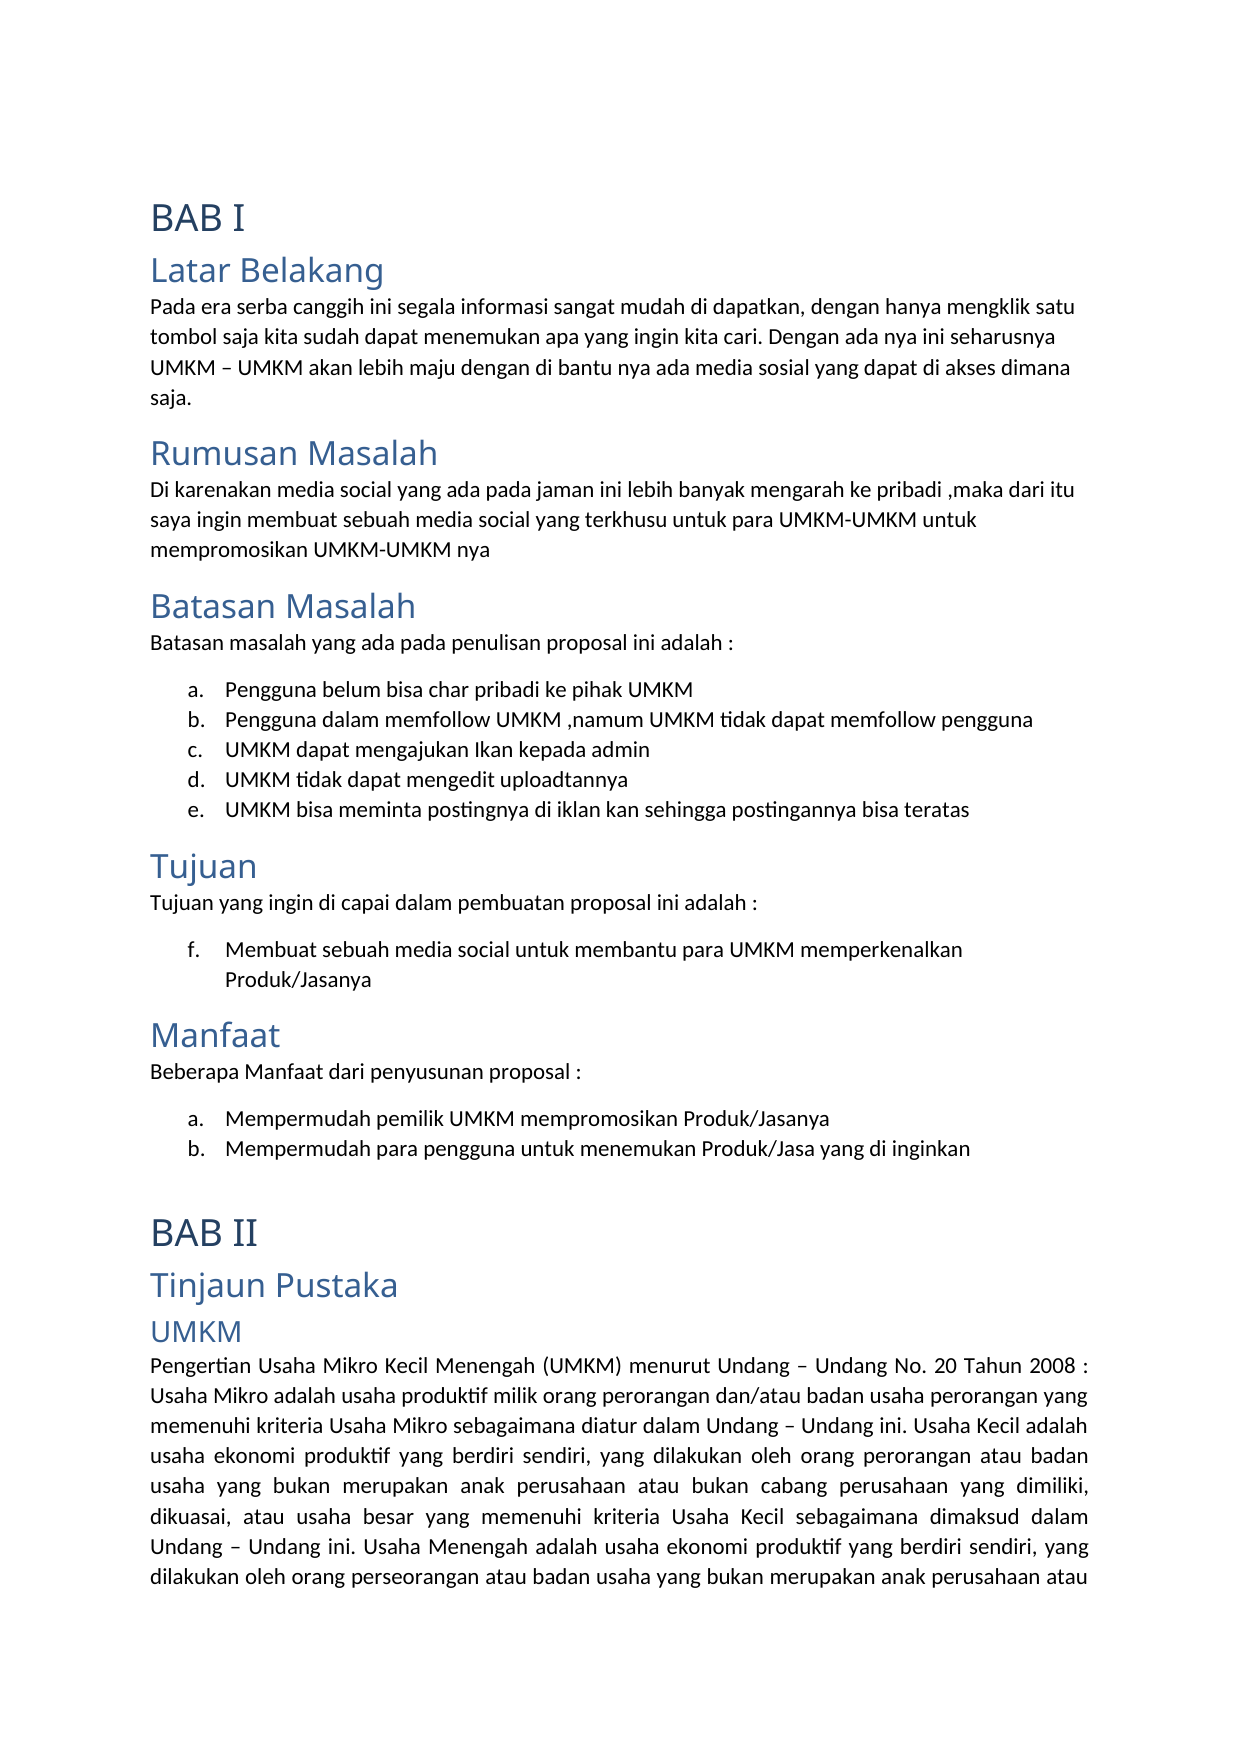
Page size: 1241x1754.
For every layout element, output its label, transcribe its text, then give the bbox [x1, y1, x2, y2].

text Di karenakan media social yang ada pada jaman ini lebih banyak mengarah ke pribadi ,maka dari itu saya ingin membuat sebuah media social yang terkhusu untuk para UMKM-UMKM untuk mempromosikan UMKM-UMKM nya [150, 475, 1090, 564]
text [150, 1351, 1090, 1590]
list UMKM tidak dapat mengedit uploadtannya [187, 765, 1090, 793]
list Pengguna dalam memfollow UMKM ,namum UMKM tidak dapat memfollow pengguna [187, 705, 1090, 733]
subtitle BAB II [150, 1206, 1090, 1257]
subtitle Batasan Masalah [150, 582, 1090, 628]
subtitle Tujuan [150, 842, 1090, 888]
subtitle Manfaat [150, 1012, 1090, 1057]
text Batasan masalah yang ada pada penulisan proposal ini adalah : [150, 628, 1090, 656]
list UMKM bisa meminta postingnya di iklan kan sehingga postingannya bisa teratas [187, 796, 1090, 824]
list UMKM dapat mengajukan Ikan kepada admin [187, 735, 1090, 763]
text Beberapa Manfaat dari penyusunan proposal : [150, 1057, 1090, 1085]
list Mempermudah pemilik UMKM mempromosikan Produk/Jasanya [187, 1104, 1090, 1132]
subtitle Tinjaun Pustaka [150, 1261, 1090, 1307]
text Tujuan yang ingin di capai dalam pembuatan proposal ini adalah : [150, 888, 1090, 916]
subtitle UMKM [150, 1311, 1090, 1351]
list Membuat sebuah media social untuk membantu para UMKM memperkenalkan Produk/Jasanya [187, 935, 1090, 993]
subtitle Latar Belakang [150, 247, 1090, 292]
text Pada era serba canggih ini segala informasi sangat mudah di dapatkan, dengan hanya mengklik satu tombol saja kita sudah dapat menemukan apa yang ingin kita cari. Dengan ada nya ini seharusnya UMKM – UMKM akan lebih maju dengan di bantu nya ada media sosial yang dapat di akses dimana saja. [150, 292, 1090, 411]
subtitle BAB I [150, 192, 1090, 243]
list Mempermudah para pengguna untuk menemukan Produk/Jasa yang di inginkan [187, 1134, 1090, 1162]
list Pengguna belum bisa char pribadi ke pihak UMKM [187, 675, 1090, 703]
subtitle Rumusan Masalah [150, 430, 1090, 475]
